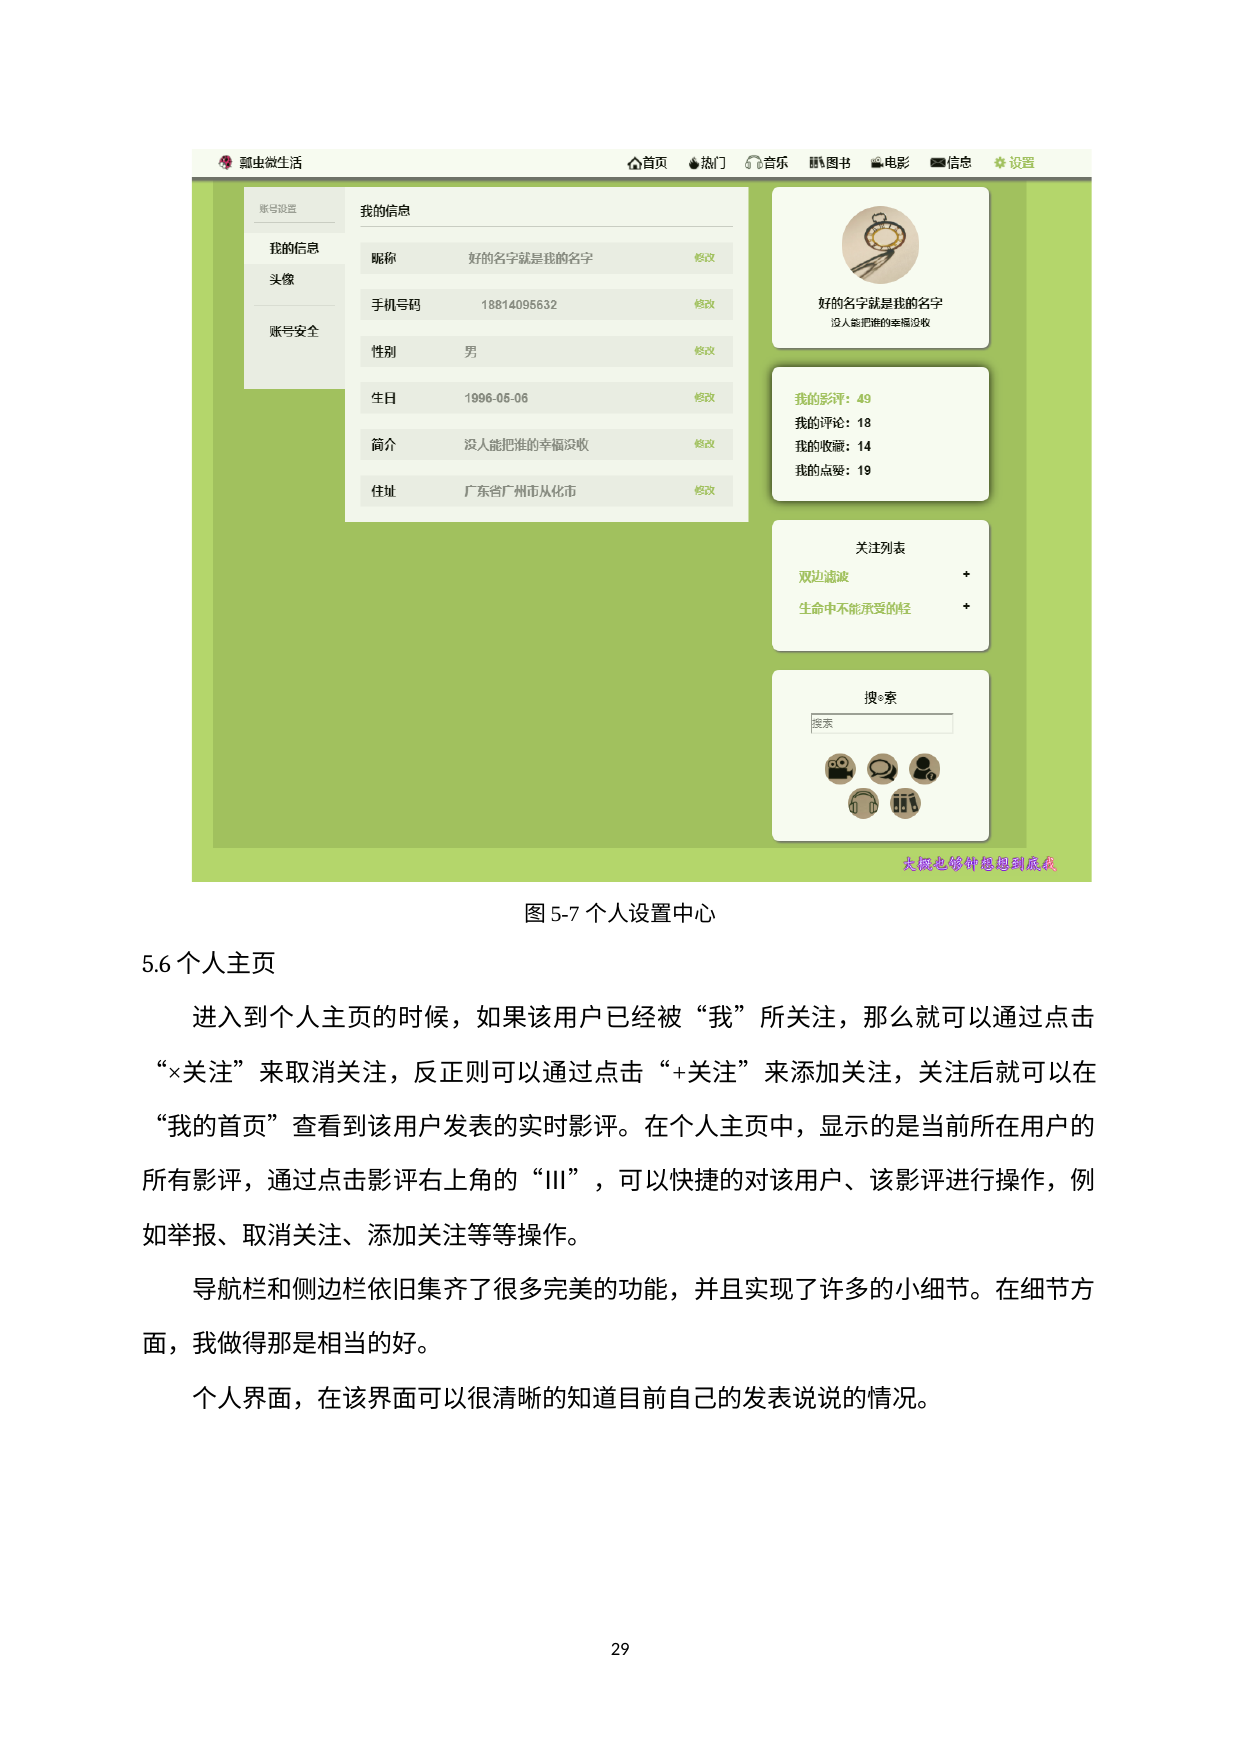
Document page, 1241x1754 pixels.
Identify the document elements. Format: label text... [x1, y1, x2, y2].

picture [191, 149, 1092, 882]
text 图5-7 个人设置中心 [142, 896, 1098, 927]
text 导航栏和侧边栏依旧集齐了很多完美的功能，并且实现了许多的小细节。在细节方面，我做得那是相当的好。 [142, 1269, 1098, 1360]
text 进入到个人主页的时候，如果该用户已经被“我”所关注，那么就可以通过点击“×关注”来取消关注，反正则可以通过点击“+关注”来添加关注，关注后就可以在“我的首页”查看到该用户发表的实时影评。在个人主页中，显示的是当前所在用户的所有影评，通过点击影评右上角的“Ⅲ”，可以快捷的对该用户、该影评进行操作，例如举报、取消关注、添加关注等等操作。 [142, 998, 1098, 1251]
text 个人界面，在该界面可以很清晰的知道目前自己的发表说说的情况。 [142, 1378, 1098, 1414]
text 个人主页 [142, 943, 1098, 979]
